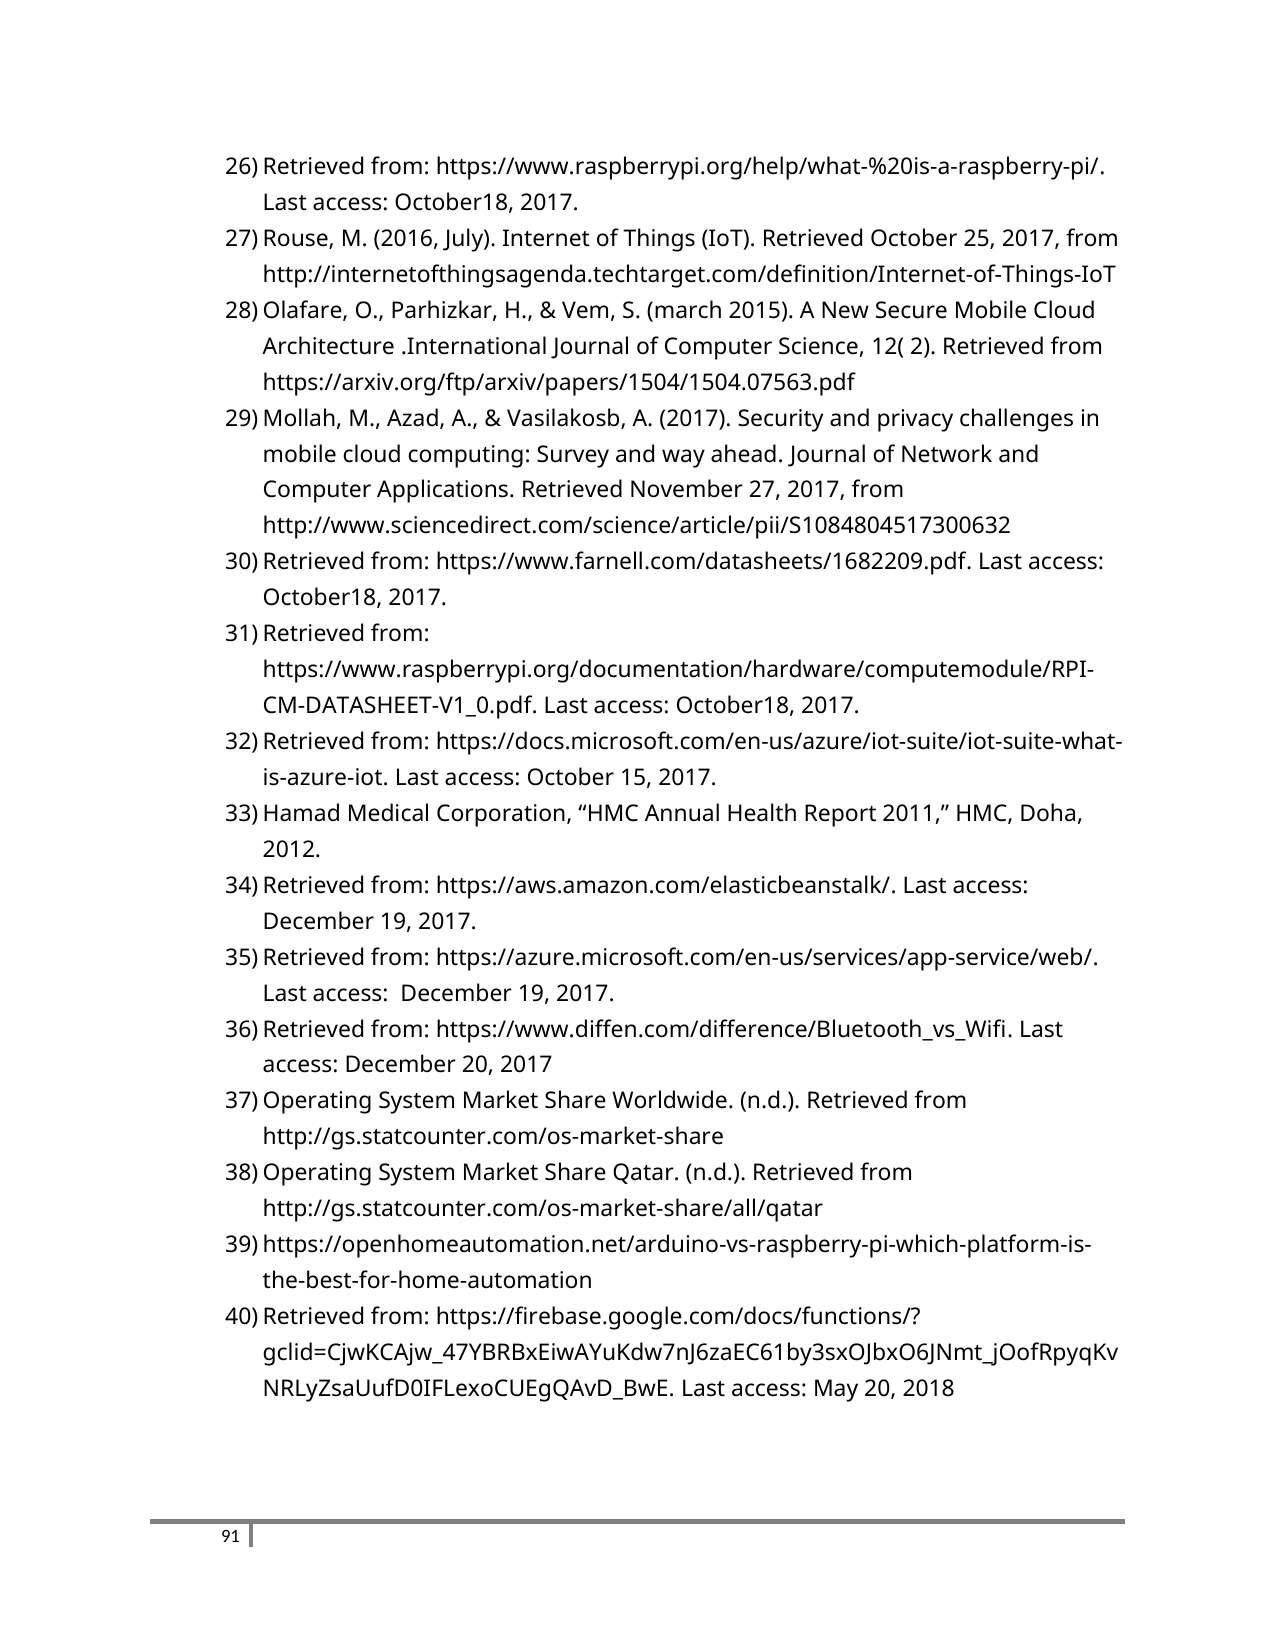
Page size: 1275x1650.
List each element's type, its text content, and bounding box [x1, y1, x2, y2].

list Operating System Market Share Worldwide. (n.d.). Retrieved from http://gs.statcounter.com/os-market-share [225, 1084, 1125, 1152]
list https://openhomeautomation.net/arduino-vs-raspberry-pi-which-platform-is-the-best-for-home-automation [225, 1228, 1125, 1295]
list Retrieved from: https://www.raspberrypi.org/help/what-%20is-a-raspberry-pi/. Last access: October18, 2017. [225, 150, 1125, 217]
list Rouse, M. (2016, July). Internet of Things (IoT). Retrieved October 25, 2017, from http://internetofthingsagenda.techtarget.com/definition/Internet-of-Things-IoT [225, 222, 1125, 289]
list Olafare, O., Parhizkar, H., & Vem, S. (march 2015). A New Secure Mobile Cloud Architecture .International Journal of Computer Science, 12( 2). Retrieved from https://arxiv.org/ftp/arxiv/papers/1504/1504.07563.pdf [225, 294, 1125, 397]
list Hamad Medical Corporation, “HMC Annual Health Report 2011,” HMC, Doha, 2012. [225, 797, 1125, 864]
list Retrieved from: https://docs.microsoft.com/en-us/azure/iot-suite/iot-suite-what-is-azure-iot. Last access: October 15, 2017. [225, 725, 1125, 792]
list Retrieved from: https://firebase.google.com/docs/functions/?gclid=CjwKCAjw_47YBRBxEiwAYuKdw7nJ6zaEC61by3sxOJbxO6JNmt_jOofRpyqKvNRLyZsaUufD0IFLexoCUEgQAvD_BwE. Last access: May 20, 2018 [225, 1300, 1125, 1403]
list Operating System Market Share Qatar. (n.d.). Retrieved from http://gs.statcounter.com/os-market-share/all/qatar [225, 1156, 1125, 1223]
list Retrieved from: https://www.raspberrypi.org/documentation/hardware/computemodule/RPI-CM-DATASHEET-V1_0.pdf. Last access: October18, 2017. [225, 617, 1125, 720]
list Retrieved from: https://aws.amazon.com/elasticbeanstalk/. Last access: December 19, 2017. [225, 869, 1125, 936]
list Retrieved from: https://www.farnell.com/datasheets/1682209.pdf. Last access: October18, 2017. [225, 545, 1125, 612]
list Mollah, M., Azad, A., & Vasilakosb, A. (2017). Security and privacy challenges in mobile cloud computing: Survey and way ahead. Journal of Network and Computer Applications. Retrieved November 27, 2017, from http://www.sciencedirect.com/science/article/pii/S1084804517300632 [225, 402, 1125, 541]
list Retrieved from: https://www.diffen.com/difference/Bluetooth_vs_Wifi. Last access: December 20, 2017 [225, 1012, 1125, 1080]
list Retrieved from: https://azure.microsoft.com/en-us/services/app-service/web/. Last access: December 19, 2017. [225, 941, 1125, 1008]
